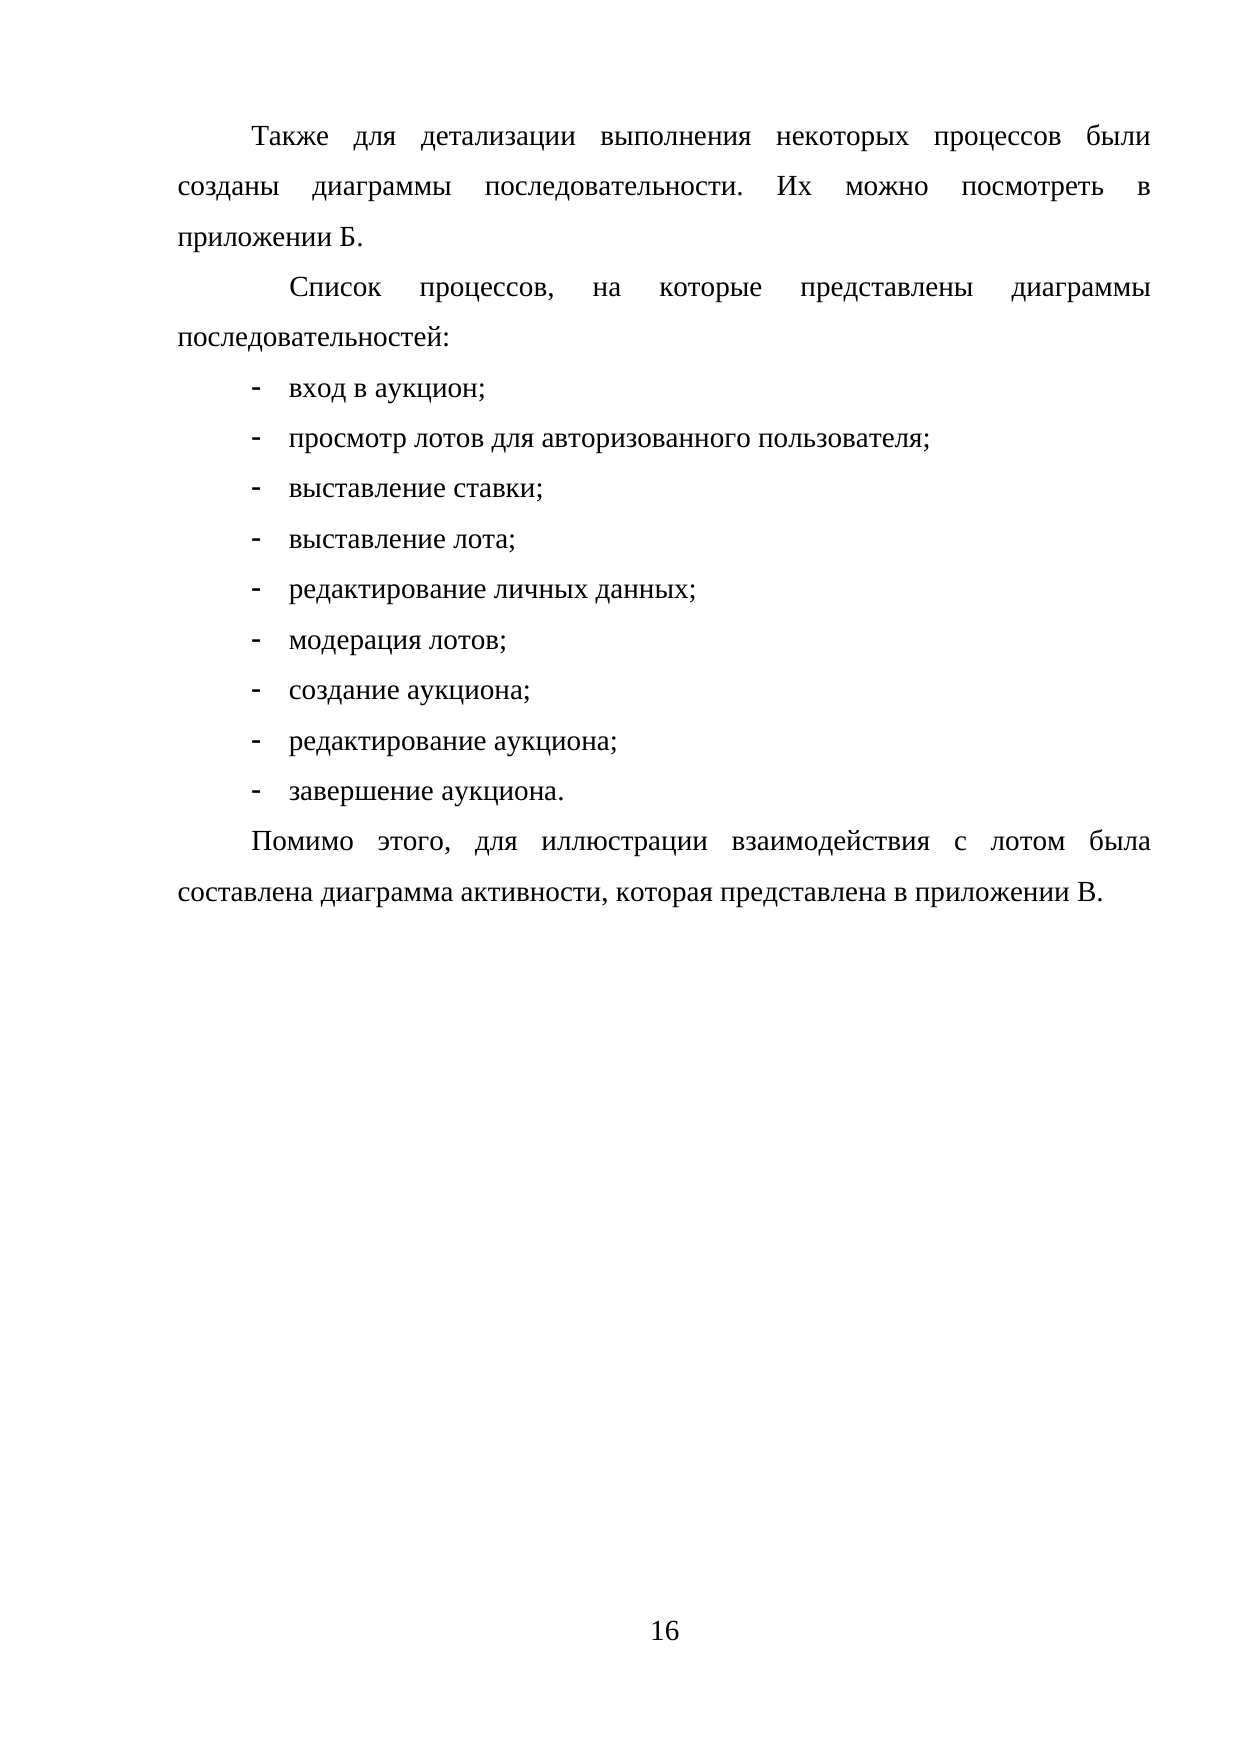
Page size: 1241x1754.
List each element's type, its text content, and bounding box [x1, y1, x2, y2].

text выставление лота; [251, 521, 1152, 554]
text выставление ставки; [251, 471, 1152, 504]
text Помимо этого, для иллюстрации взаимодействия с лотом была составлена диаграмма активности, которая представлена в приложении В. [177, 823, 1152, 907]
text вход в аукцион; [251, 370, 1152, 403]
text редактирование личных данных; [251, 571, 1152, 605]
text модерация лотов; [251, 622, 1152, 655]
text редактирование аукциона; [251, 723, 1152, 756]
text Список процессов, на которые представлены диаграммы последовательностей: [177, 269, 1152, 353]
text завершение аукциона. [251, 773, 1152, 807]
text создание аукциона; [251, 672, 1152, 706]
text просмотр лотов для авторизованного пользователя; [251, 420, 1152, 454]
text Также для детализации выполнения некоторых процессов были созданы диаграммы последовательности. Их можно посмотреть в приложении Б. [177, 118, 1152, 252]
